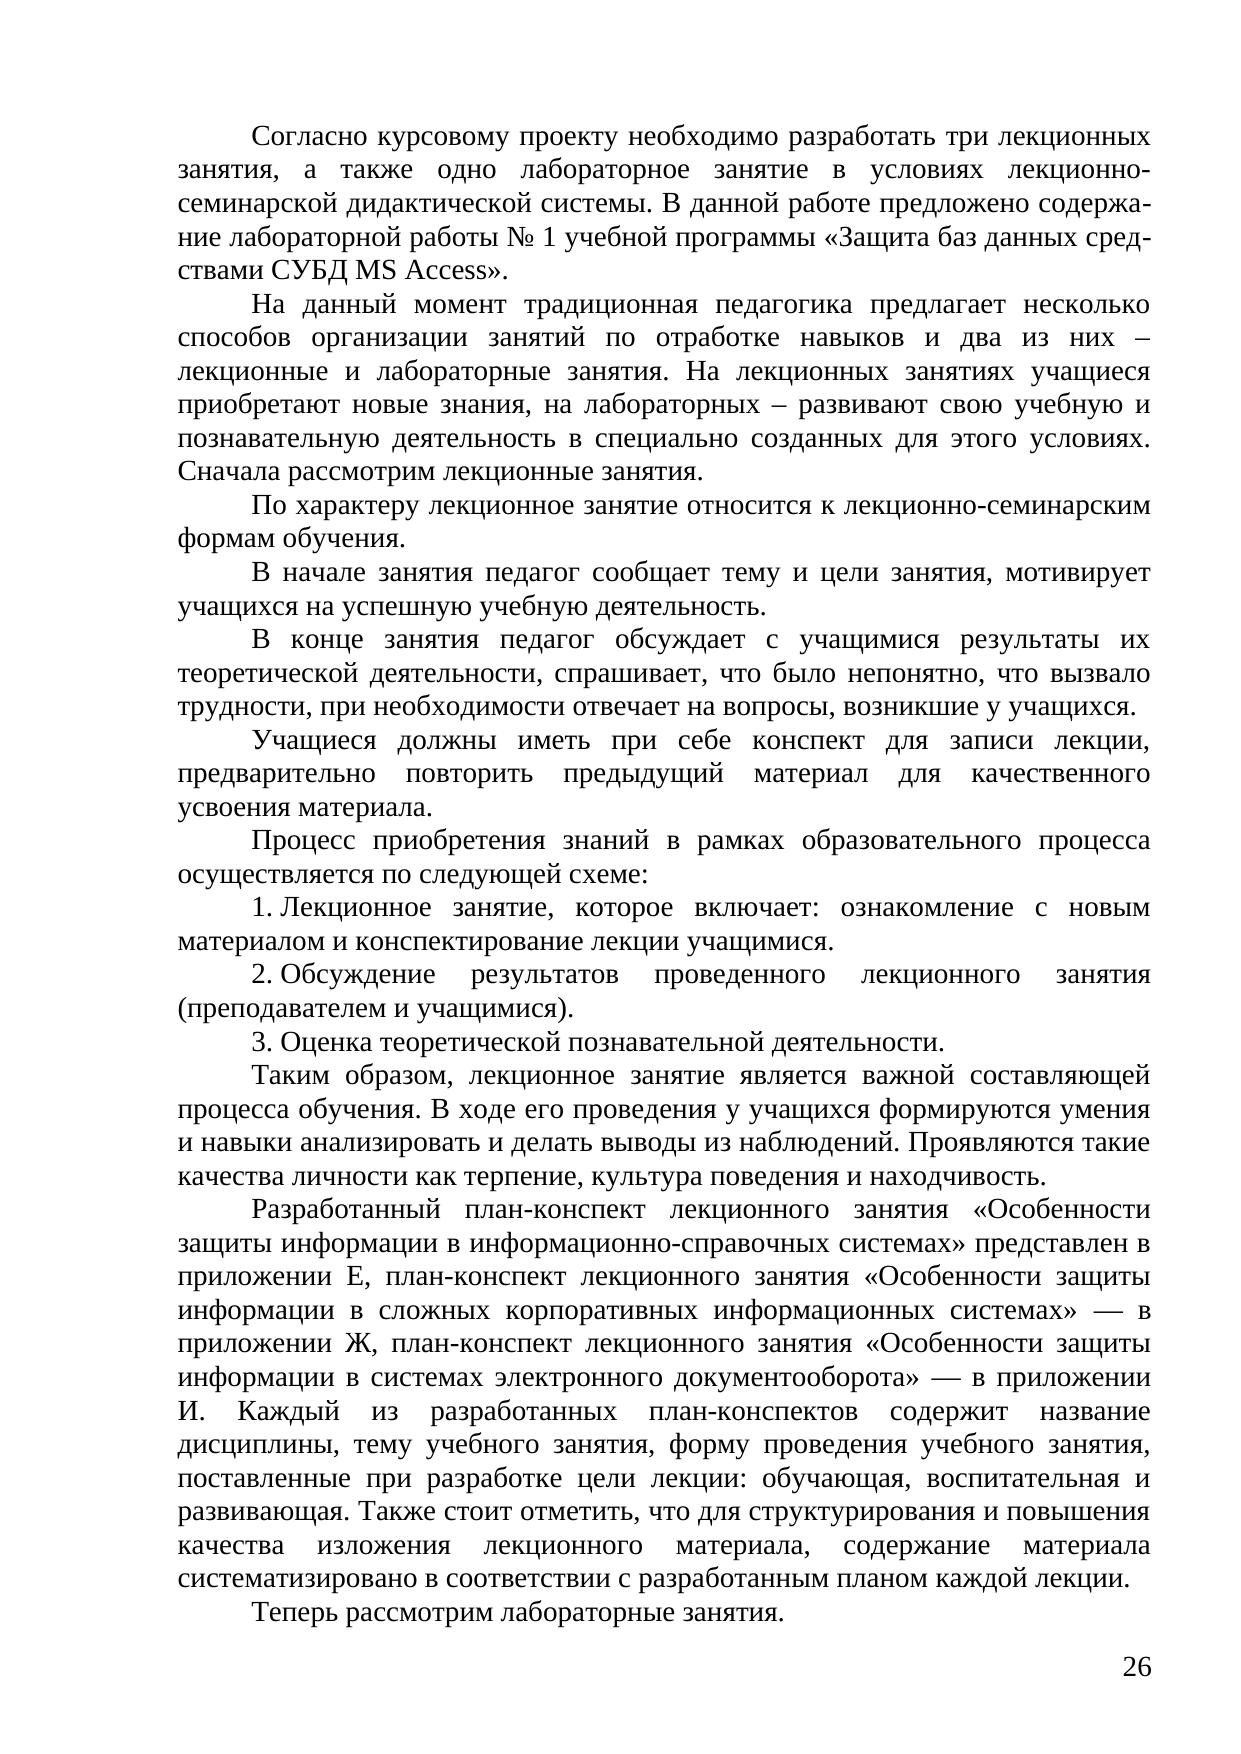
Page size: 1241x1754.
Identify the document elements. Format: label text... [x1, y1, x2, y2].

list Обсуждение результатов проведенного лекционного занятия (преподавателем и учащимися). [177, 957, 1151, 1024]
text Согласно курсовому проекту необходимо разработать три лекционных занятия, а также одно лабораторное занятие в условиях лекционно-семинарской дидактической системы. В данной работе предложено содержание лабораторной работы № 1 учебной программы «Защита баз данных средствами СУБД MS Access». [177, 118, 1151, 286]
list Лекционное занятие, которое включает: ознакомление с новым материалом и конспектирование лекции учащимися. [177, 889, 1151, 957]
text На данный момент традиционная педагогика предлагает несколько способов организации занятий по отработке навыков и два из них – лекционные и лабораторные занятия. На лекционных занятиях учащиеся приобретают новые знания, на лабораторных – развивают свою учебную и познавательную деятельность в специально созданных для этого условиях. Сначала рассмотрим лекционные занятия. [177, 286, 1151, 487]
text В начале занятия педагог сообщает тему и цели занятия, мотивирует учащихся на успешную учебную деятельность. [177, 554, 1151, 621]
list Оценка теоретической познавательной деятельности. [177, 1024, 1151, 1057]
text Таким образом, лекционное занятие является важной составляющей процесса обучения. В ходе его проведения у учащихся формируются умения и навыки анализировать и делать выводы из наблюдений. Проявляются такие качества личности как терпение, культура поведения и находчивость. [177, 1057, 1151, 1191]
text Теперь рассмотрим лабораторные занятия. [177, 1594, 1151, 1627]
text В конце занятия педагог обсуждает с учащимися результаты их теоретической деятельности, спрашивает, что было непонятно, что вызвало трудности, при необходимости отвечает на вопросы, возникшие у учащихся. [177, 621, 1151, 722]
text Процесс приобретения знаний в рамках образовательного процесса осуществляется по следующей схеме: [177, 822, 1151, 889]
text Разработанный план-конспект лекционного занятия «Особенности защиты информации в информационно-справочных системах» представлен в приложении Е, план-конспект лекционного занятия «Особенности защиты информации в сложных корпоративных информационных системах» — в приложении Ж, план-конспект лекционного занятия «Особенности защиты информации в системах электронного документооборота» — в приложении И. Каждый из разработанных план-конспектов содержит название дисциплины, тему учебного занятия, форму проведения учебного занятия, поставленные при разработке цели лекции: обучающая, воспитательная и развивающая. Также стоит отметить, что для структурирования и повышения качества изложения лекционного материала, содержание материала систематизировано в соответствии с разработанным планом каждой лекции. [177, 1191, 1151, 1594]
text Учащиеся должны иметь при себе конспект для записи лекции, предварительно повторить предыдущий материал для качественного усвоения материала. [177, 722, 1151, 822]
text По характеру лекционное занятие относится к лекционно-семинарским формам обучения. [177, 487, 1151, 554]
